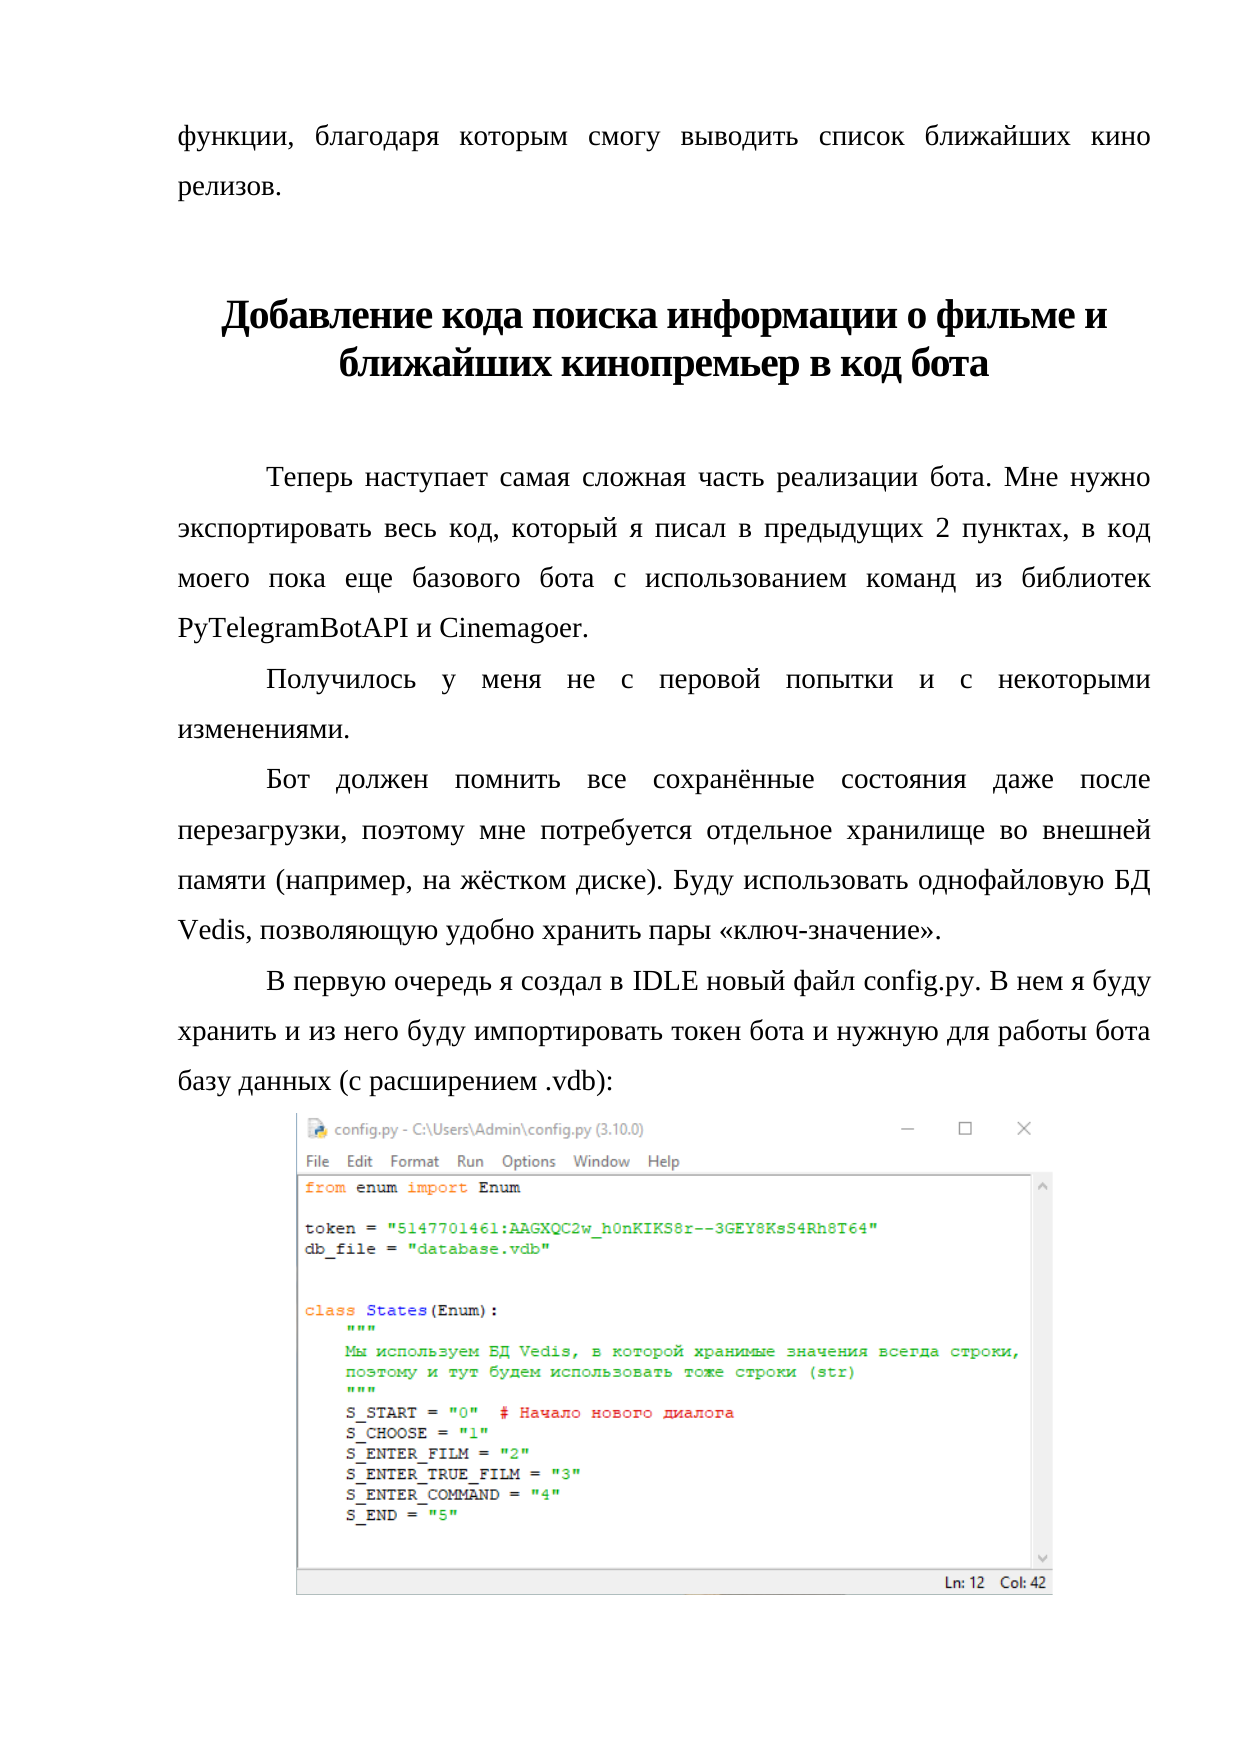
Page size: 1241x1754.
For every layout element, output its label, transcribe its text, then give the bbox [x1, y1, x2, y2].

picture [296, 1113, 1053, 1595]
list Теперь наступает самая сложная часть реализации бота. Мне нужно экспортировать весь код, который я писал в предыдущих 2 пунктах, в код моего пока еще базового бота с использованием команд из библиотек PyTelegramBotAPI и Cinemagoer. [177, 459, 1152, 644]
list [177, 118, 1152, 202]
list Получилось у меня не с перовой попытки и с некоторыми изменениями. [177, 661, 1152, 745]
list В первую очередь я создал в IDLE новый файл config.py. В нем я буду хранить и из него буду импортировать токен бота и нужную для работы бота базу данных (с расширением .vdb): [177, 963, 1152, 1097]
list Бот должен помнить все сохранённые состояния даже после перезагрузки, поэтому мне потребуется отдельное хранилище во внешней памяти (например, на жёстком диске). Буду использовать однофайловую БД Vedis, позволяющую удобно хранить пары «ключ-значение». [177, 761, 1152, 946]
title Добавление кода поиска информации о фильме и ближайших кинопремьер в код бота [177, 290, 1152, 386]
